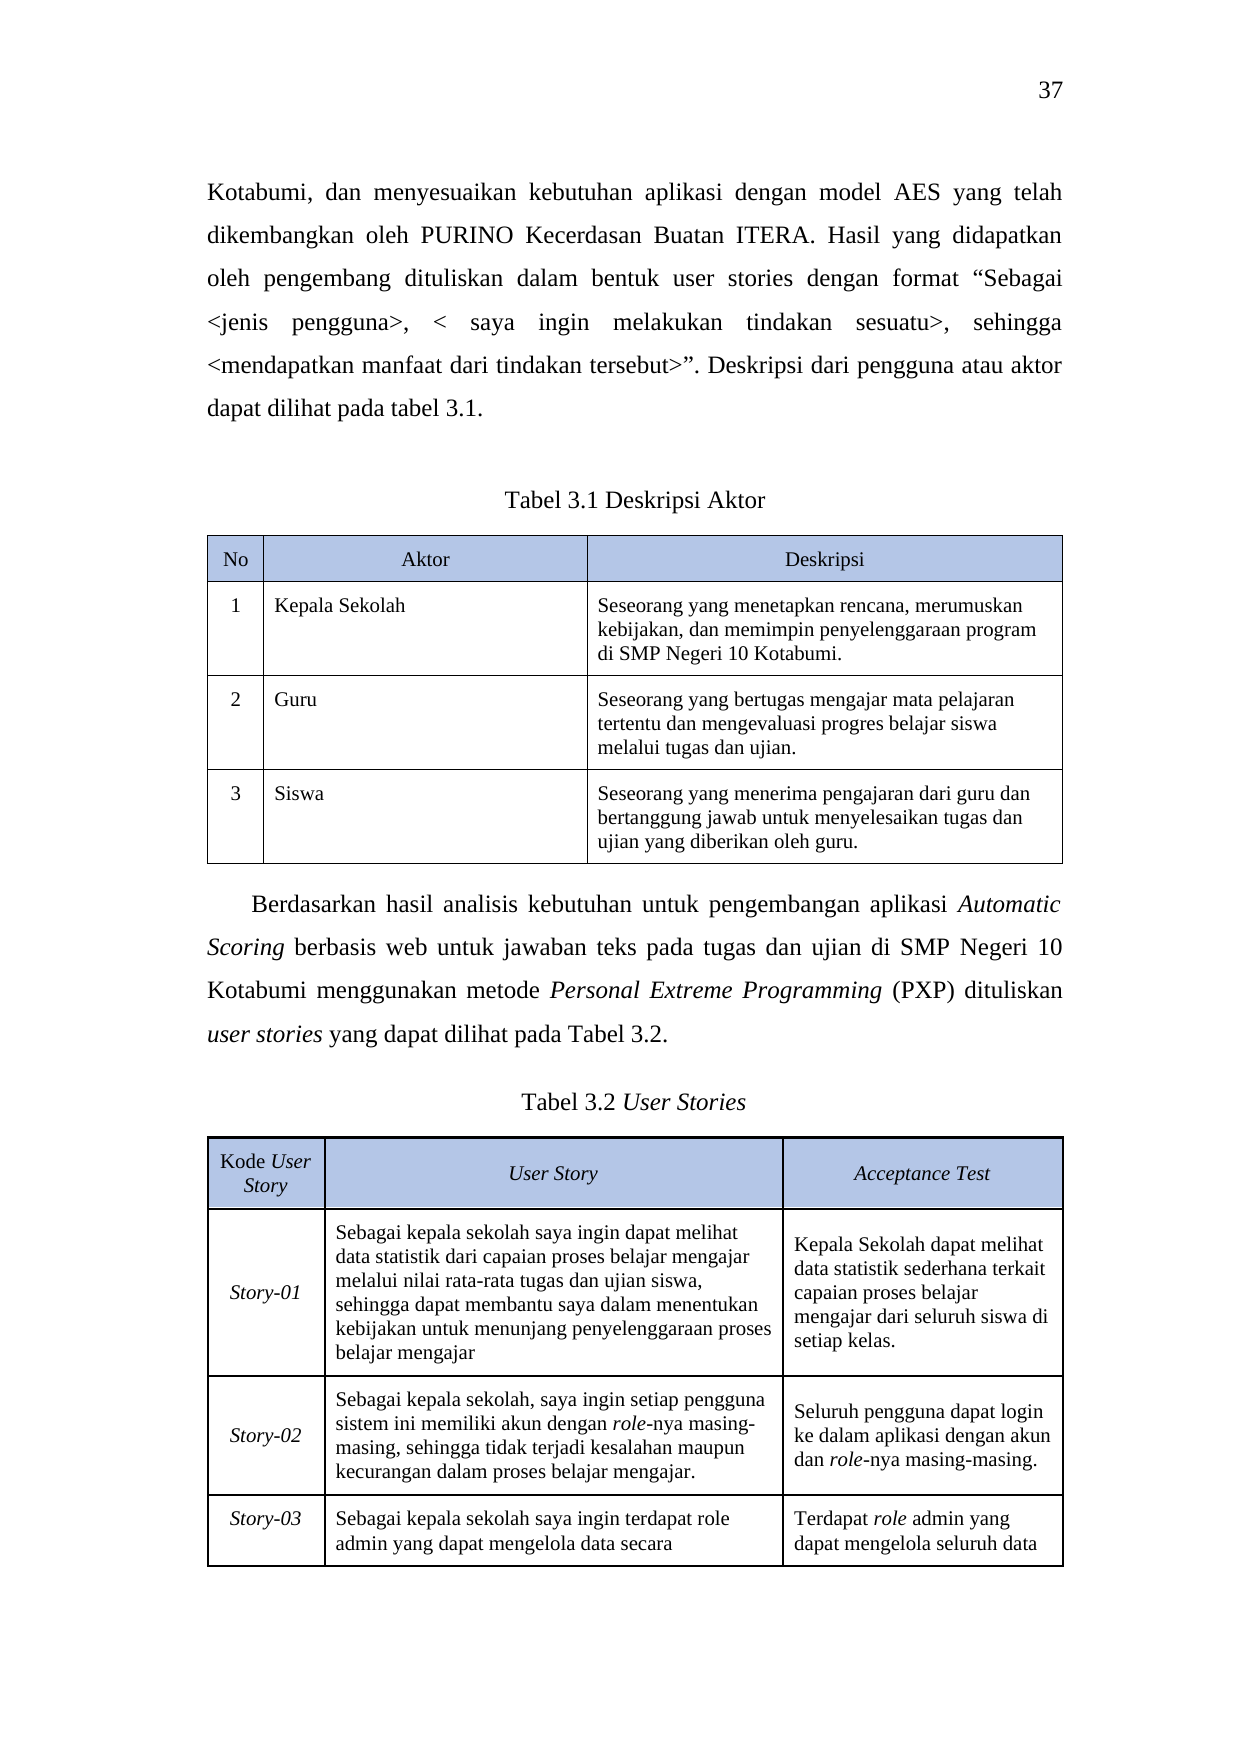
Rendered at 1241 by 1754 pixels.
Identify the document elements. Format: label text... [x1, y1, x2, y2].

table_cell Story-01 [209, 1210, 324, 1375]
table_header No [208, 536, 263, 581]
table_cell Guru [264, 676, 587, 769]
table_cell Kepala Sekolah [264, 582, 587, 675]
table_cell Kepala Sekolah dapat melihat data statistik sederhana terkait capaian proses belajar mengajar dari seluruh siswa di setiap kelas. [784, 1210, 1062, 1375]
table_header Deskripsi [588, 536, 1062, 581]
table_cell Seluruh pengguna dapat login ke dalam aplikasi dengan akun dan role-nya masing-masing. [784, 1377, 1062, 1494]
table_header Aktor [264, 536, 587, 581]
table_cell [784, 1496, 1062, 1565]
table_cell Sebagai kepala sekolah, saya ingin setiap pengguna sistem ini memiliki akun dengan role-nya masing-masing, sehingga tidak terjadi kesalahan maupun kecurangan dalam proses belajar mengajar. [326, 1377, 782, 1494]
table_header User Story [326, 1139, 782, 1207]
table_cell Siswa [264, 770, 587, 863]
table_cell Seseorang yang menerima pengajaran dari guru dan bertanggung jawab untuk menyelesaikan tugas dan ujian yang diberikan oleh guru. [588, 770, 1062, 863]
table_header Kode User Story [209, 1139, 324, 1207]
text Berdasarkan hasil analisis kebutuhan untuk pengembangan aplikasi Automatic Scoring berbasis web untuk jawaban teks pada tugas dan ujian di SMP Negeri 10 Kotabumi menggunakan metode Personal Extreme Programming (PXP) dituliskan user stories yang dapat dilihat pada Tabel 3.2. [207, 889, 1063, 1047]
table_cell Story-03 [209, 1496, 324, 1565]
table_cell 2 [208, 676, 263, 769]
table_cell 3 [208, 770, 263, 863]
table_header Acceptance Test [784, 1139, 1062, 1207]
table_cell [326, 1496, 782, 1565]
table_cell Sebagai kepala sekolah saya ingin dapat melihat data statistik dari capaian proses belajar mengajar melalui nilai rata-rata tugas dan ujian siswa, sehingga dapat membantu saya dalam menentukan kebijakan untuk menunjang penyelenggaraan proses belajar mengajar [326, 1210, 782, 1375]
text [207, 177, 1063, 422]
table_cell 1 [208, 582, 263, 675]
table_cell Story-02 [209, 1377, 324, 1494]
table_cell Seseorang yang menetapkan rencana, merumuskan kebijakan, dan memimpin penyelenggaraan program di SMP Negeri 10 Kotabumi. [588, 582, 1062, 675]
table_cell Seseorang yang bertugas mengajar mata pelajaran tertentu dan mengevaluasi progres belajar siswa melalui tugas dan ujian. [588, 676, 1062, 769]
